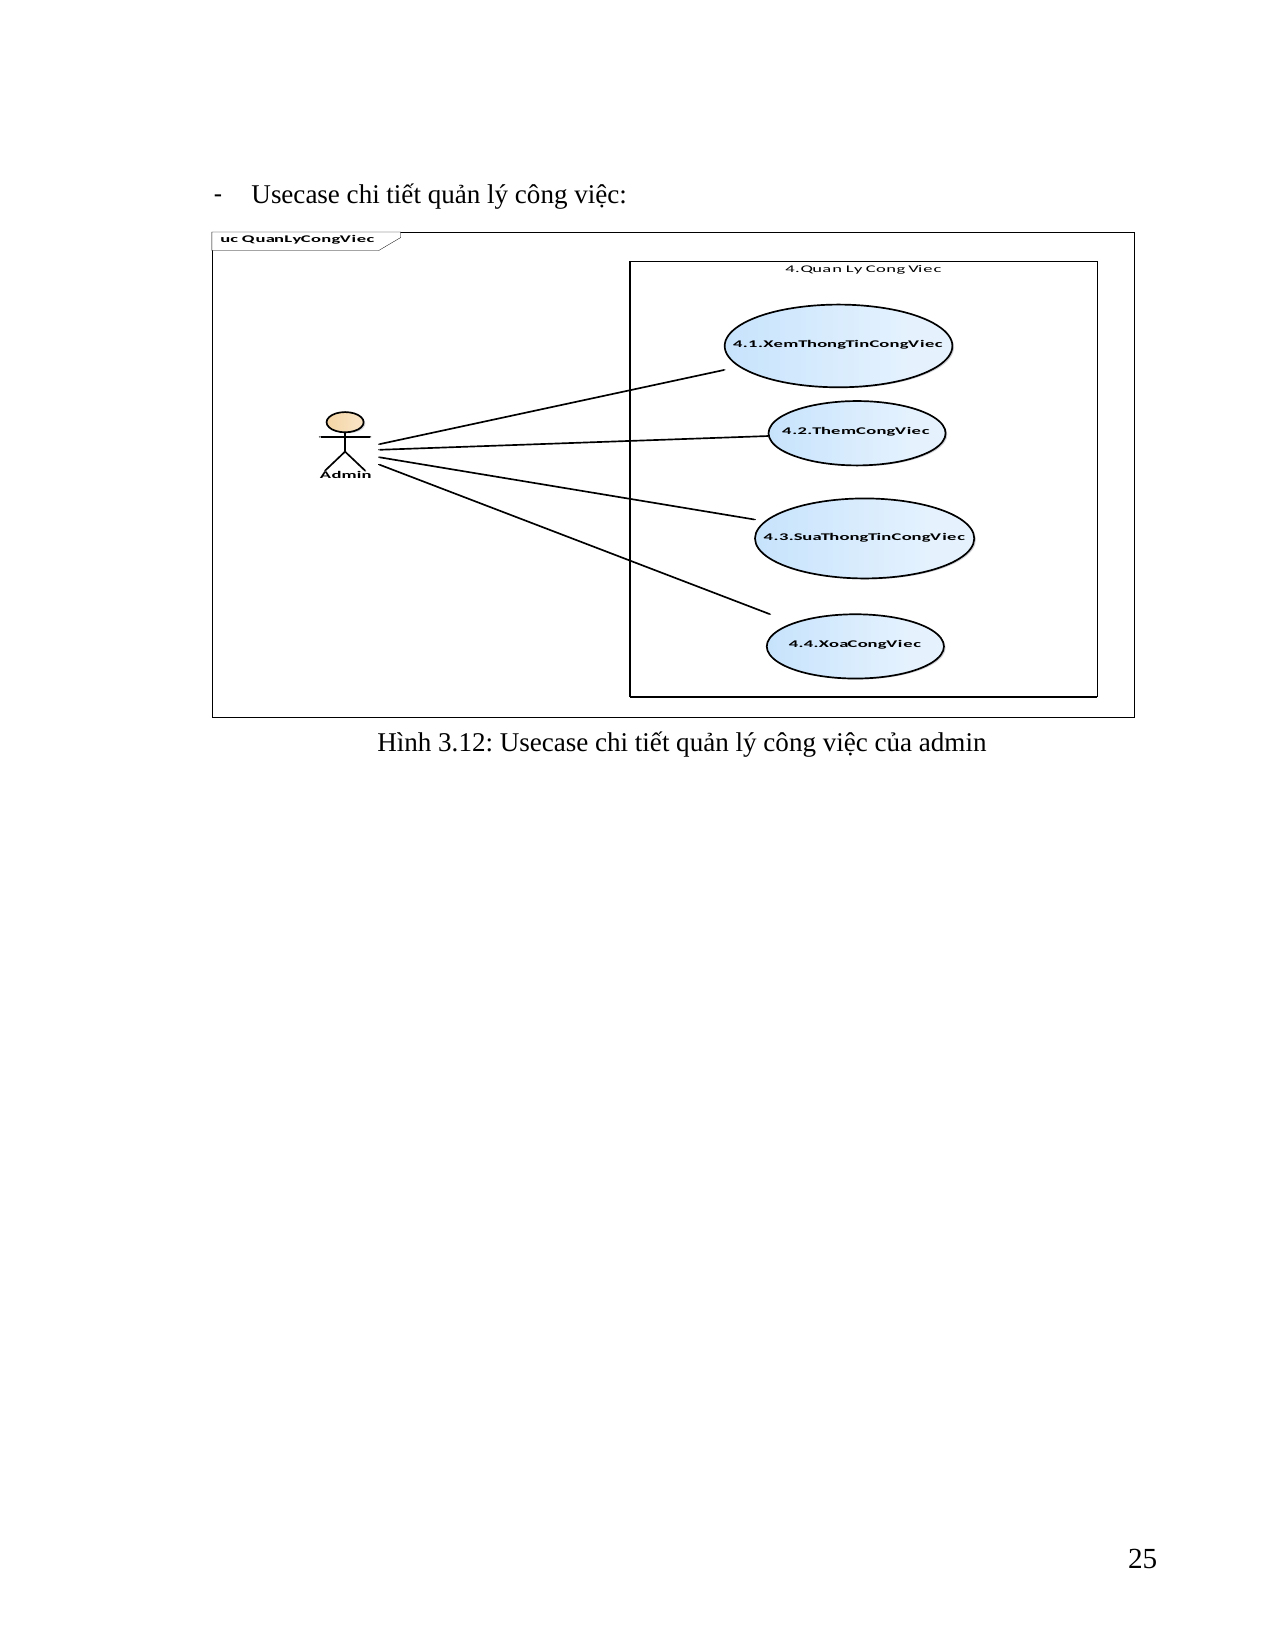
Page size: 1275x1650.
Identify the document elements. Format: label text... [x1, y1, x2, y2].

text Hình .: Usecase chi tiết quản lý công việc của admin [207, 727, 1157, 758]
list Usecase chi tiết quản lý công việc: [214, 177, 1157, 210]
